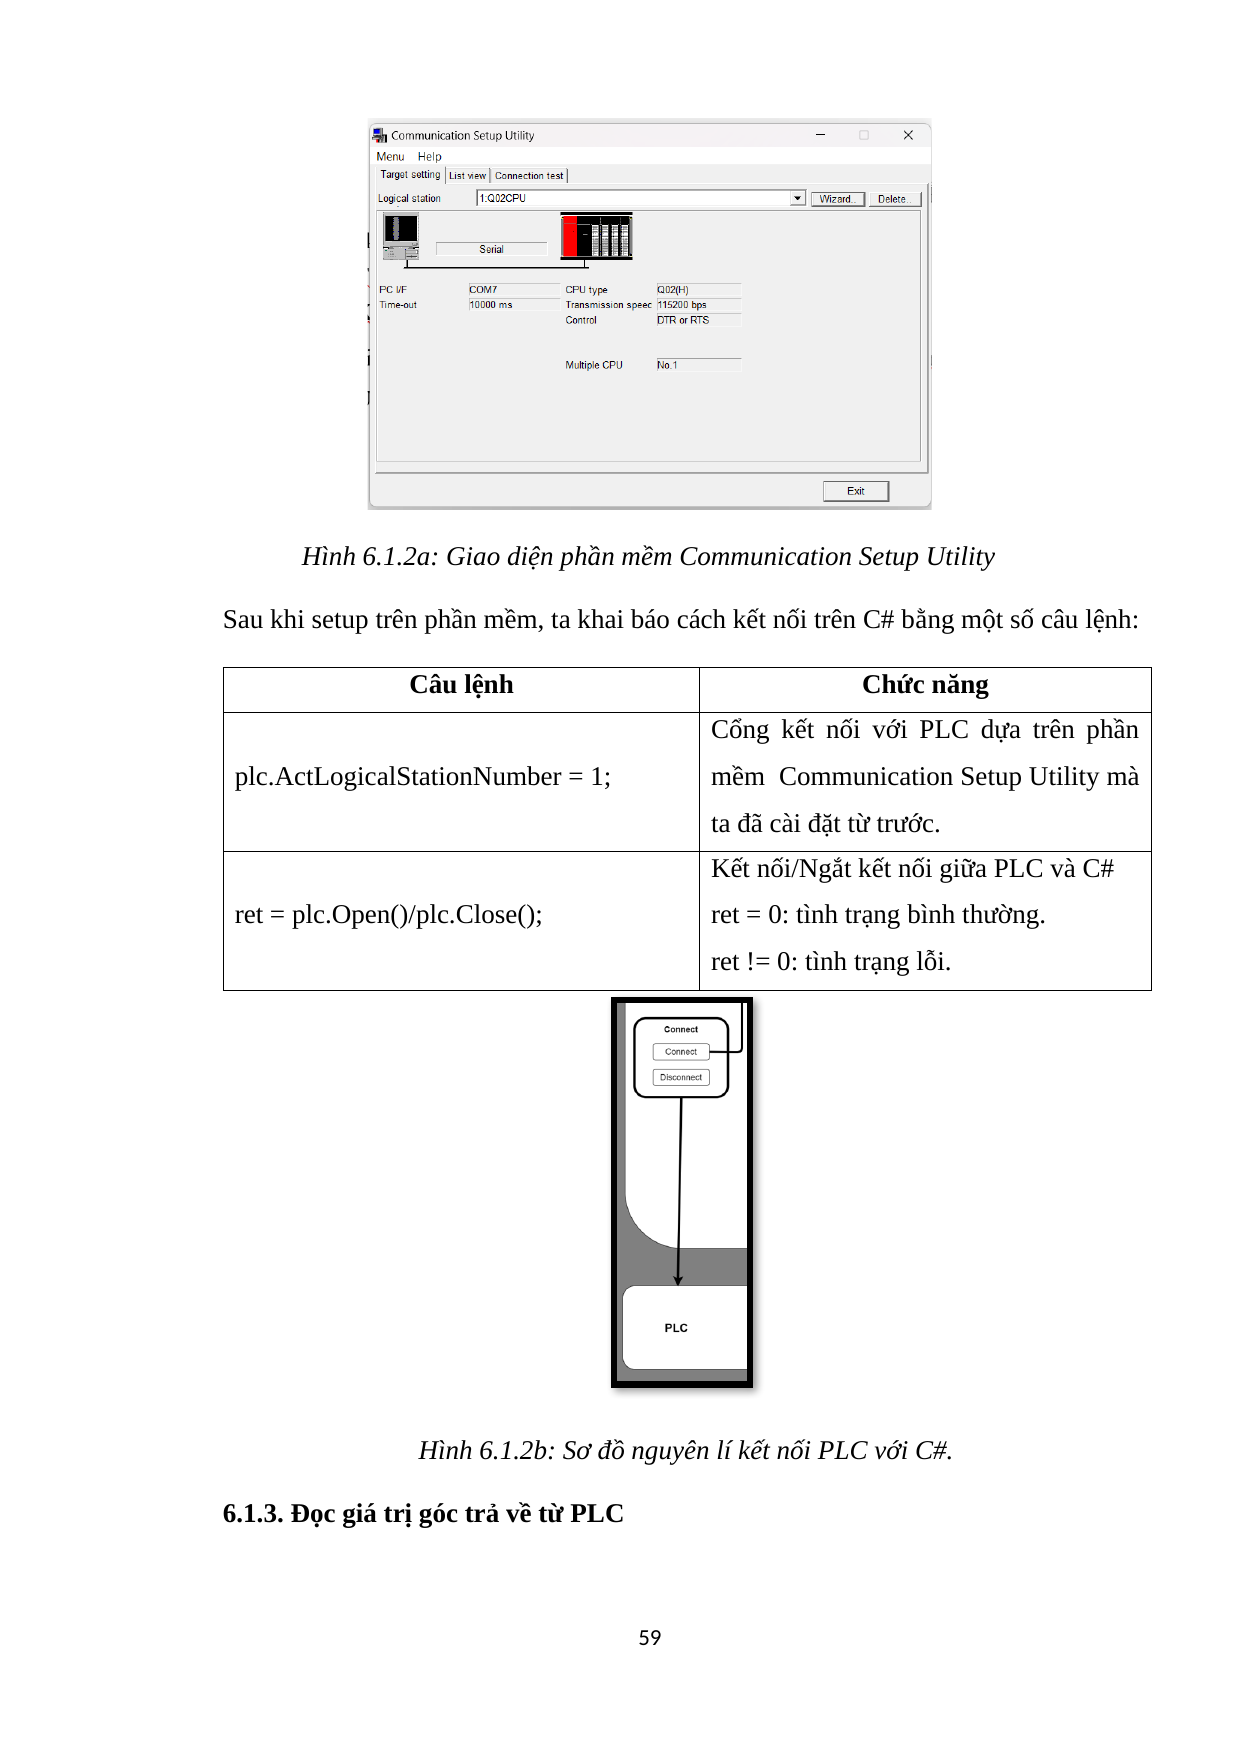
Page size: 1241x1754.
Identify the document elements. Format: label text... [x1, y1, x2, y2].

text Sau khi setup trên phần mềm, ta khai báo cách kết nối trên C# bằng một số câu lệnh: [223, 604, 1152, 635]
table_header Chức năng [700, 668, 1151, 712]
picture [617, 1003, 747, 1381]
text Hình 6.1.2b: Sơ đồ nguyên lí kết nối PLC với C#. [223, 1434, 1152, 1465]
table_header Câu lệnh [224, 668, 699, 712]
table_cell ret = plc.Open()/plc.Close(); [224, 852, 699, 989]
table_cell Kết nối/Ngắt kết nối giữa PLC và C# ret = 0: tình trạng bình thường. ret != 0: tình trạng lỗi. [700, 852, 1151, 989]
list 6.1.3. Đọc giá trị góc trả về từ PLC [223, 1497, 1152, 1528]
table_cell Cổng kết nối với PLC dựa trên phần mềm Communication Setup Utility mà ta đã cài đặt từ trước. [700, 713, 1151, 851]
text Hình 6.1.2a: Giao diện phần mềm Communication Setup Utility [148, 540, 1152, 571]
table_cell plc.ActLogicalStationNumber = 1; [224, 713, 699, 851]
picture [367, 118, 932, 510]
